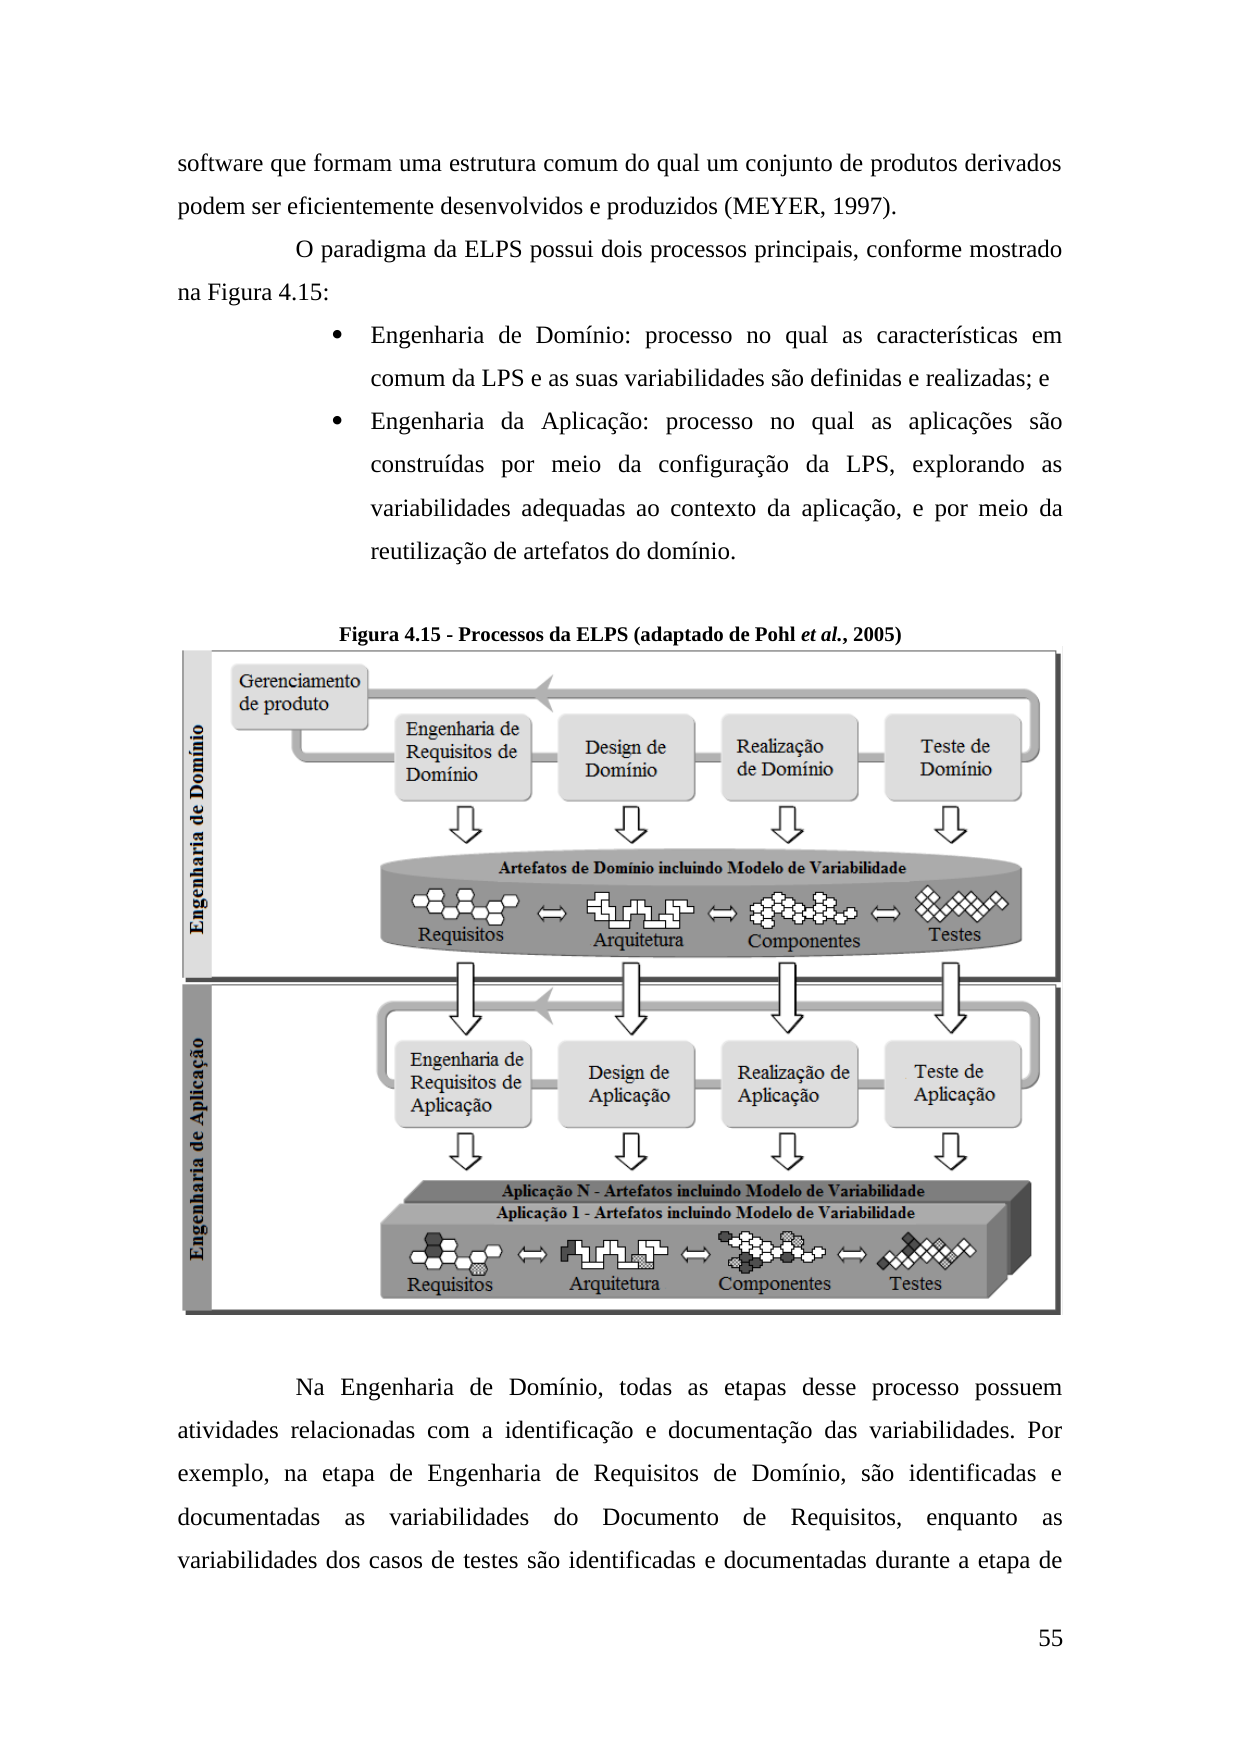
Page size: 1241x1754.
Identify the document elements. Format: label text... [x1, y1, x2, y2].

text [177, 148, 1063, 219]
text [177, 1372, 1063, 1573]
list Engenharia da Aplicação: processo no qual as aplicações são construídas por meio da configuração da LPS, explorando as variabilidades adequadas ao contexto da aplicação, e por meio da reutilização de artefatos do domínio. [333, 406, 1063, 564]
picture [177, 646, 1063, 1315]
list Engenharia de Domínio: processo no qual as características em comum da LPS e as suas variabilidades são definidas e realizadas; e [333, 320, 1063, 392]
